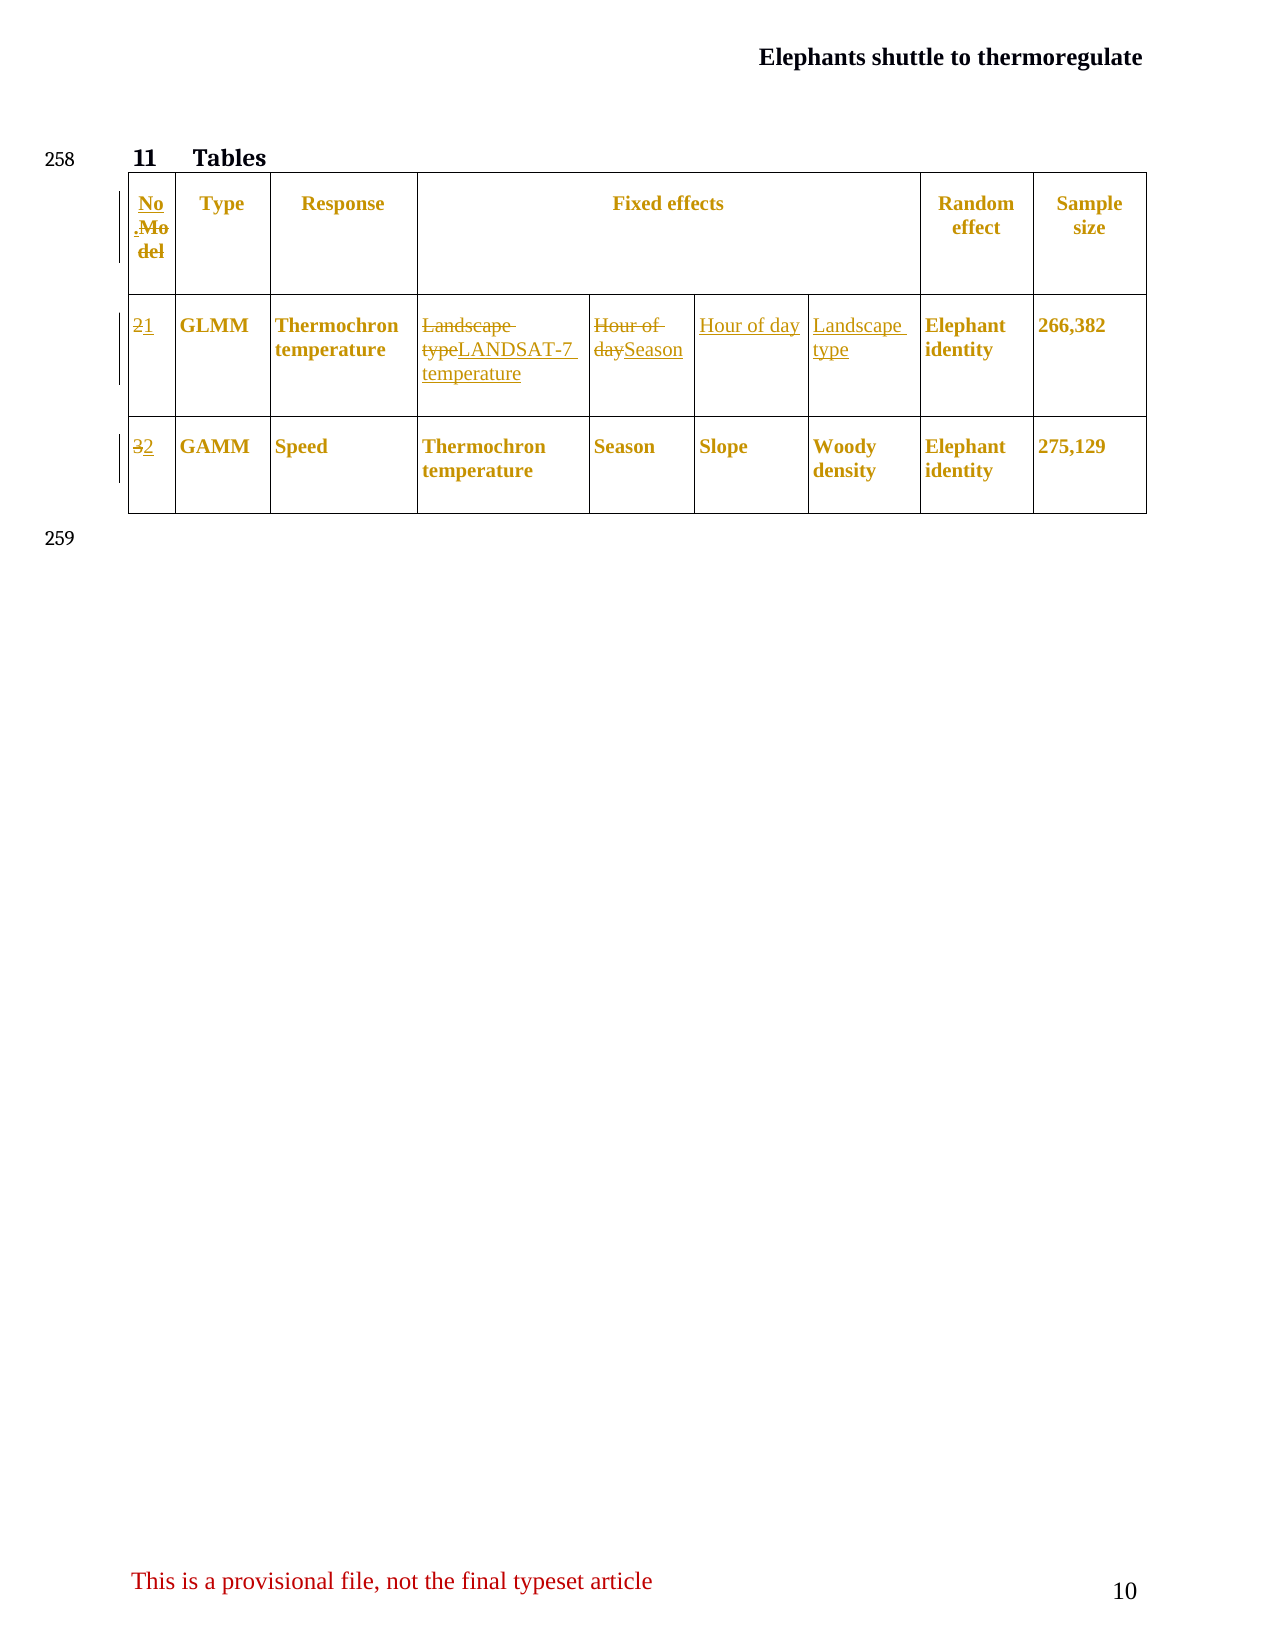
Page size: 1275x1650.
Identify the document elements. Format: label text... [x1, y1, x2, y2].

table_header Response [271, 173, 417, 294]
table_cell [129, 295, 175, 416]
table_header Type [176, 173, 270, 294]
table_cell Speed [271, 417, 417, 513]
table_header Sample size [1034, 173, 1146, 294]
table_cell Elephant identity [921, 417, 1033, 513]
table_cell [695, 295, 808, 416]
table_cell GLMM [176, 295, 270, 416]
table_cell [418, 295, 589, 416]
table_cell [129, 417, 175, 513]
table_cell Elephant identity [921, 295, 1033, 416]
table_cell Thermochron temperature [418, 417, 589, 513]
table_cell 266,382 [1034, 295, 1146, 416]
table_cell Season [590, 417, 694, 513]
table_cell [590, 295, 694, 416]
table_cell Thermochron temperature [271, 295, 417, 416]
table_cell Slope [695, 417, 808, 513]
table_header Random effect [921, 173, 1033, 294]
table_cell Woody density [809, 417, 920, 513]
table_cell 275,129 [1034, 417, 1146, 513]
table_header [129, 173, 175, 294]
table_header Fixed effects [418, 173, 920, 294]
table_cell GAMM [176, 417, 270, 513]
subtitle Tables [133, 143, 1152, 172]
table_cell [809, 295, 920, 416]
